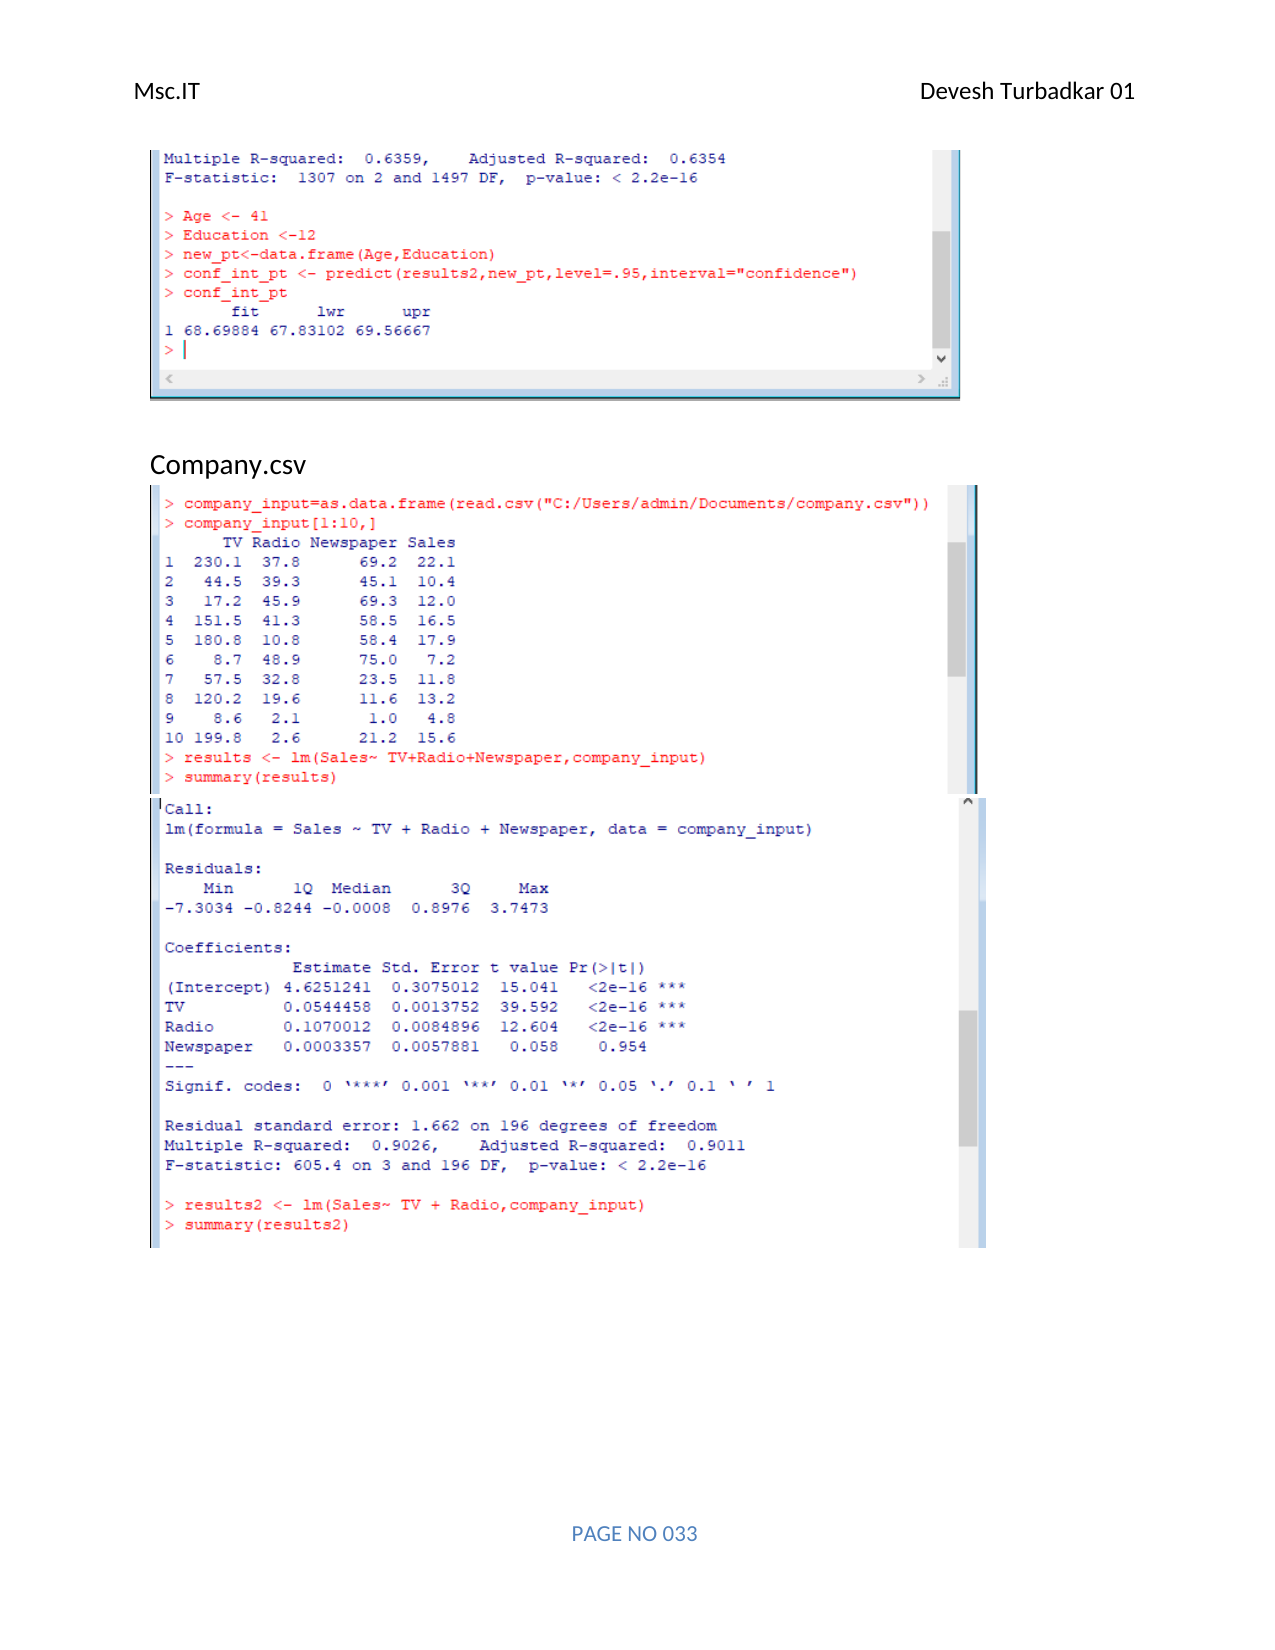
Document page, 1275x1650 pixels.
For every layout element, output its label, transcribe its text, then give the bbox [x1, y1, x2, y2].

picture [150, 485, 978, 794]
picture [150, 150, 961, 401]
text Company.csv [150, 446, 1135, 482]
picture [150, 798, 986, 1248]
